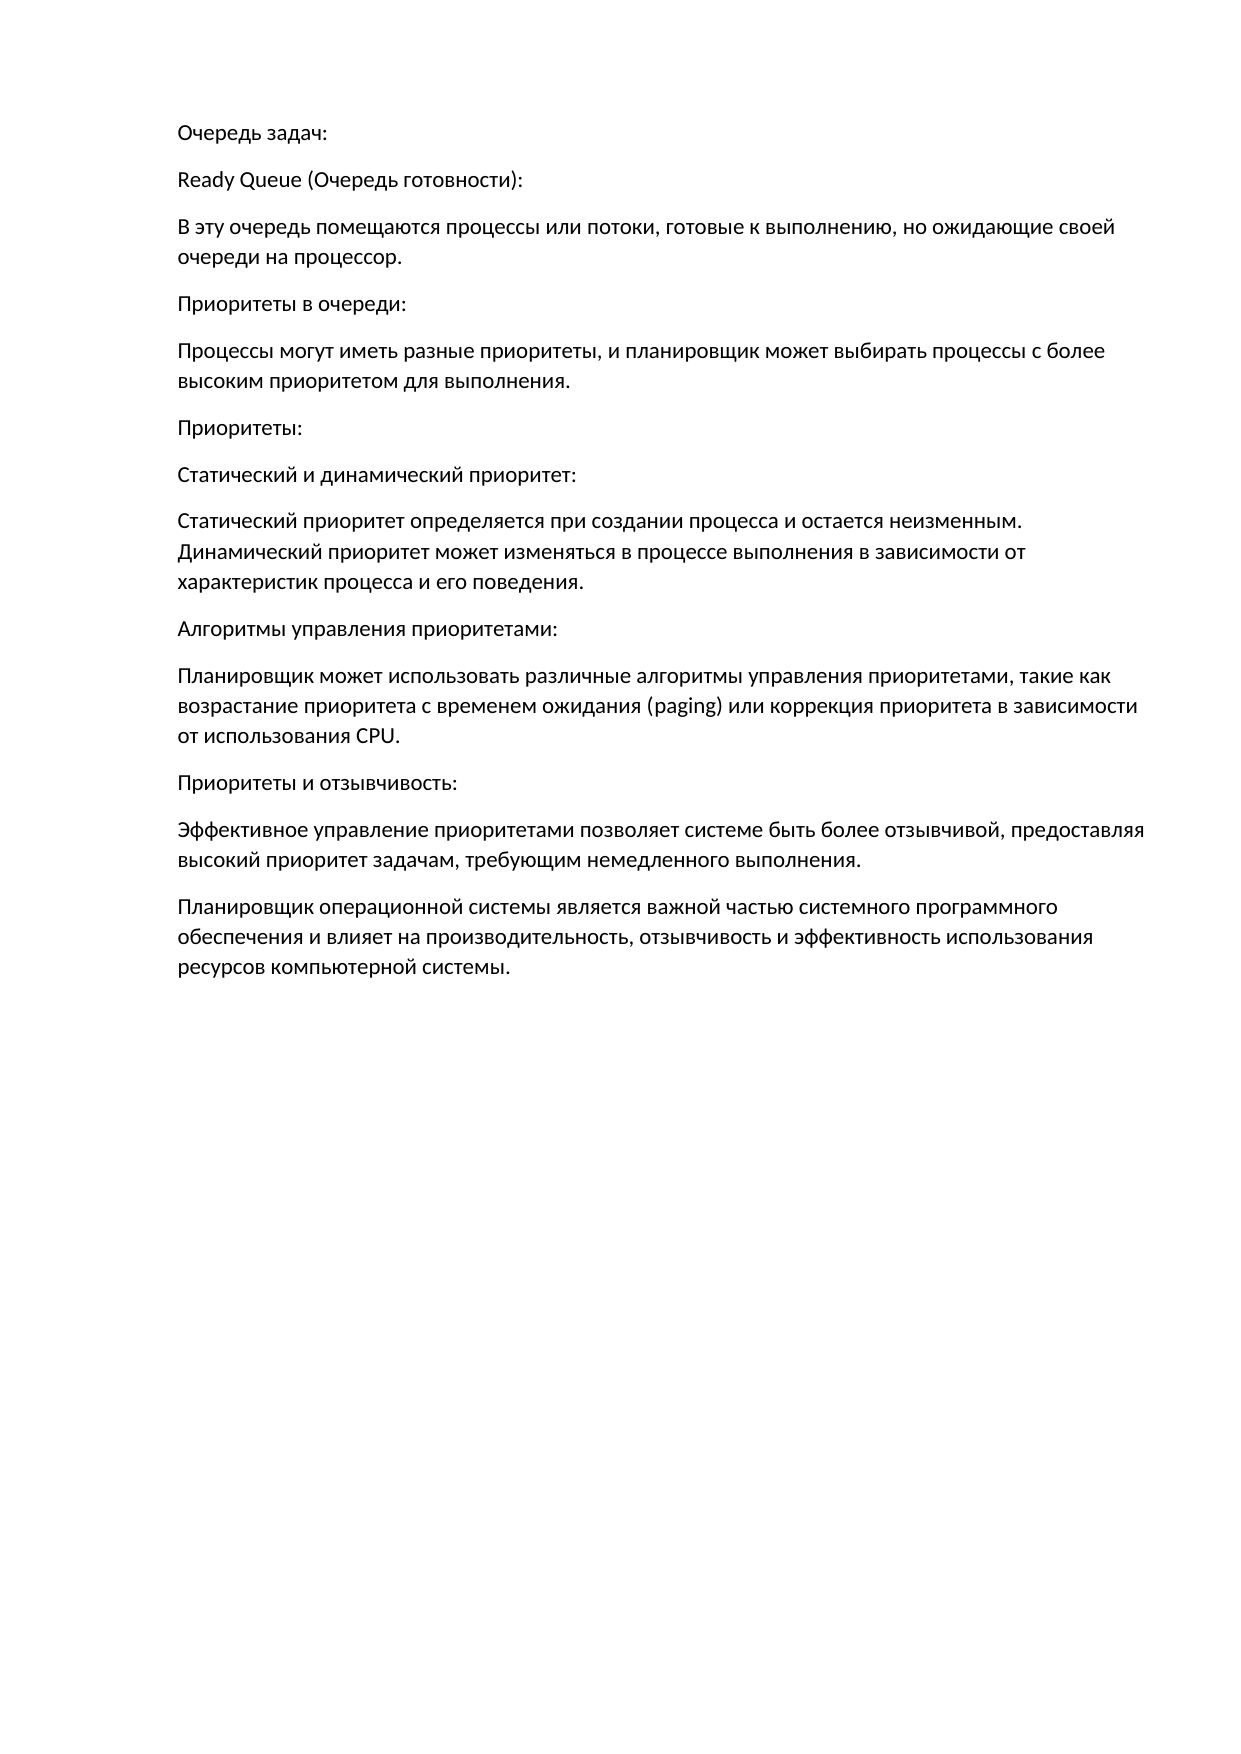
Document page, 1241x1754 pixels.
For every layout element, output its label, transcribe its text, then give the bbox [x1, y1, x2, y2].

text Очередь задач: [177, 118, 1152, 146]
text Приоритеты: [177, 413, 1152, 441]
text Процессы могут иметь разные приоритеты, и планировщик может выбирать процессы с более высоким приоритетом для выполнения. [177, 336, 1152, 394]
text Планировщик операционной системы является важной частью системного программного обеспечения и влияет на производительность, отзывчивость и эффективность использования ресурсов компьютерной системы. [177, 892, 1152, 981]
text Приоритеты и отзывчивость: [177, 768, 1152, 796]
text Алгоритмы управления приоритетами: [177, 614, 1152, 642]
text Статический и динамический приоритет: [177, 460, 1152, 488]
text В эту очередь помещаются процессы или потоки, готовые к выполнению, но ожидающие своей очереди на процессор. [177, 212, 1152, 270]
text Эффективное управление приоритетами позволяет системе быть более отзывчивой, предоставляя высокий приоритет задачам, требующим немедленного выполнения. [177, 815, 1152, 873]
text Ready Queue (Очередь готовности): [177, 165, 1152, 193]
text Планировщик может использовать различные алгоритмы управления приоритетами, такие как возрастание приоритета с временем ожидания (paging) или коррекция приоритета в зависимости от использования CPU. [177, 661, 1152, 749]
text Статический приоритет определяется при создании процесса и остается неизменным. Динамический приоритет может изменяться в процессе выполнения в зависимости от характеристик процесса и его поведения. [177, 507, 1152, 595]
text Приоритеты в очереди: [177, 289, 1152, 317]
